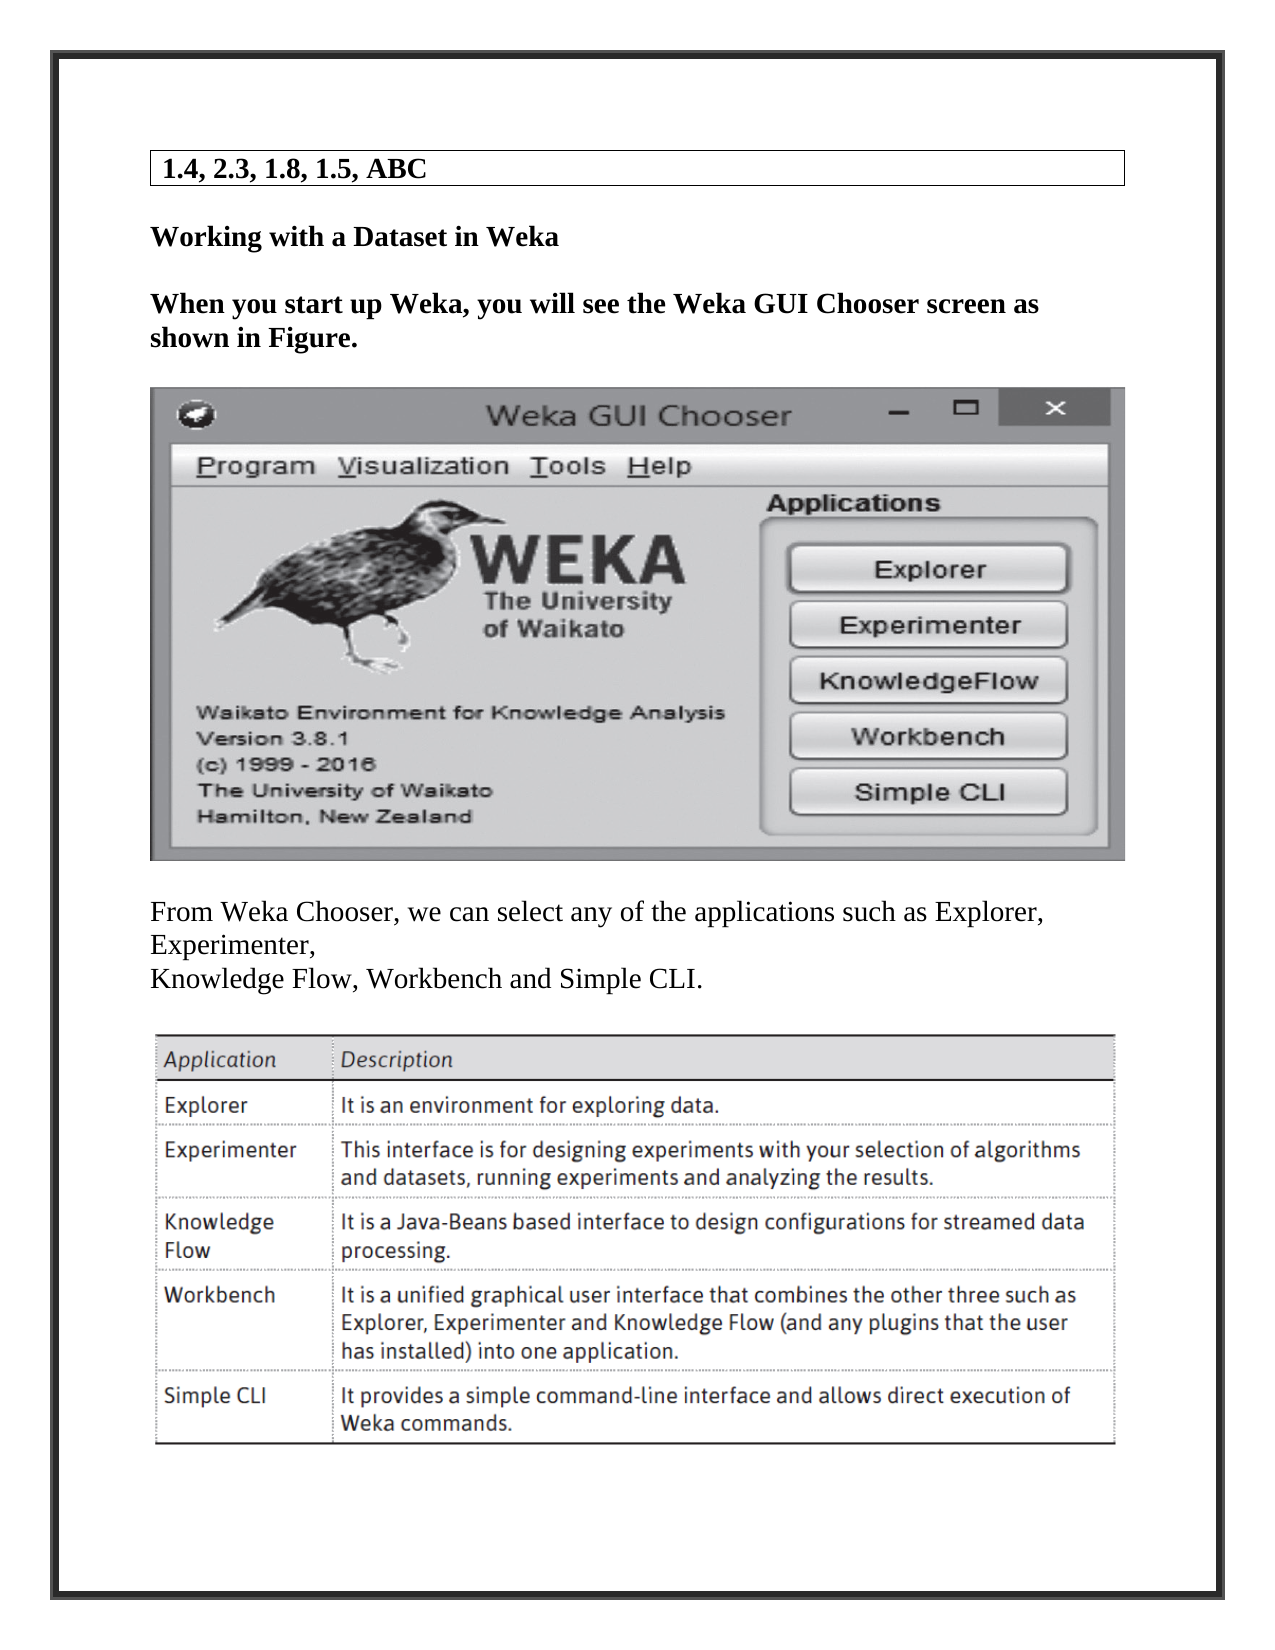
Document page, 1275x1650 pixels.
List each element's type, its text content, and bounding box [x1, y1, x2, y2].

text From Weka Chooser, we can select any of the applications such as Explorer, Experimenter, [150, 894, 1125, 961]
text When you start up Weka, you will see the Weka GUI Chooser screen as shown in Figure. [150, 286, 1125, 353]
text Working with a Dataset in Weka [150, 219, 1125, 253]
picture [150, 1028, 1124, 1453]
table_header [151, 151, 1124, 184]
text Knowledge Flow, Workbench and Simple CLI. [150, 961, 1125, 994]
